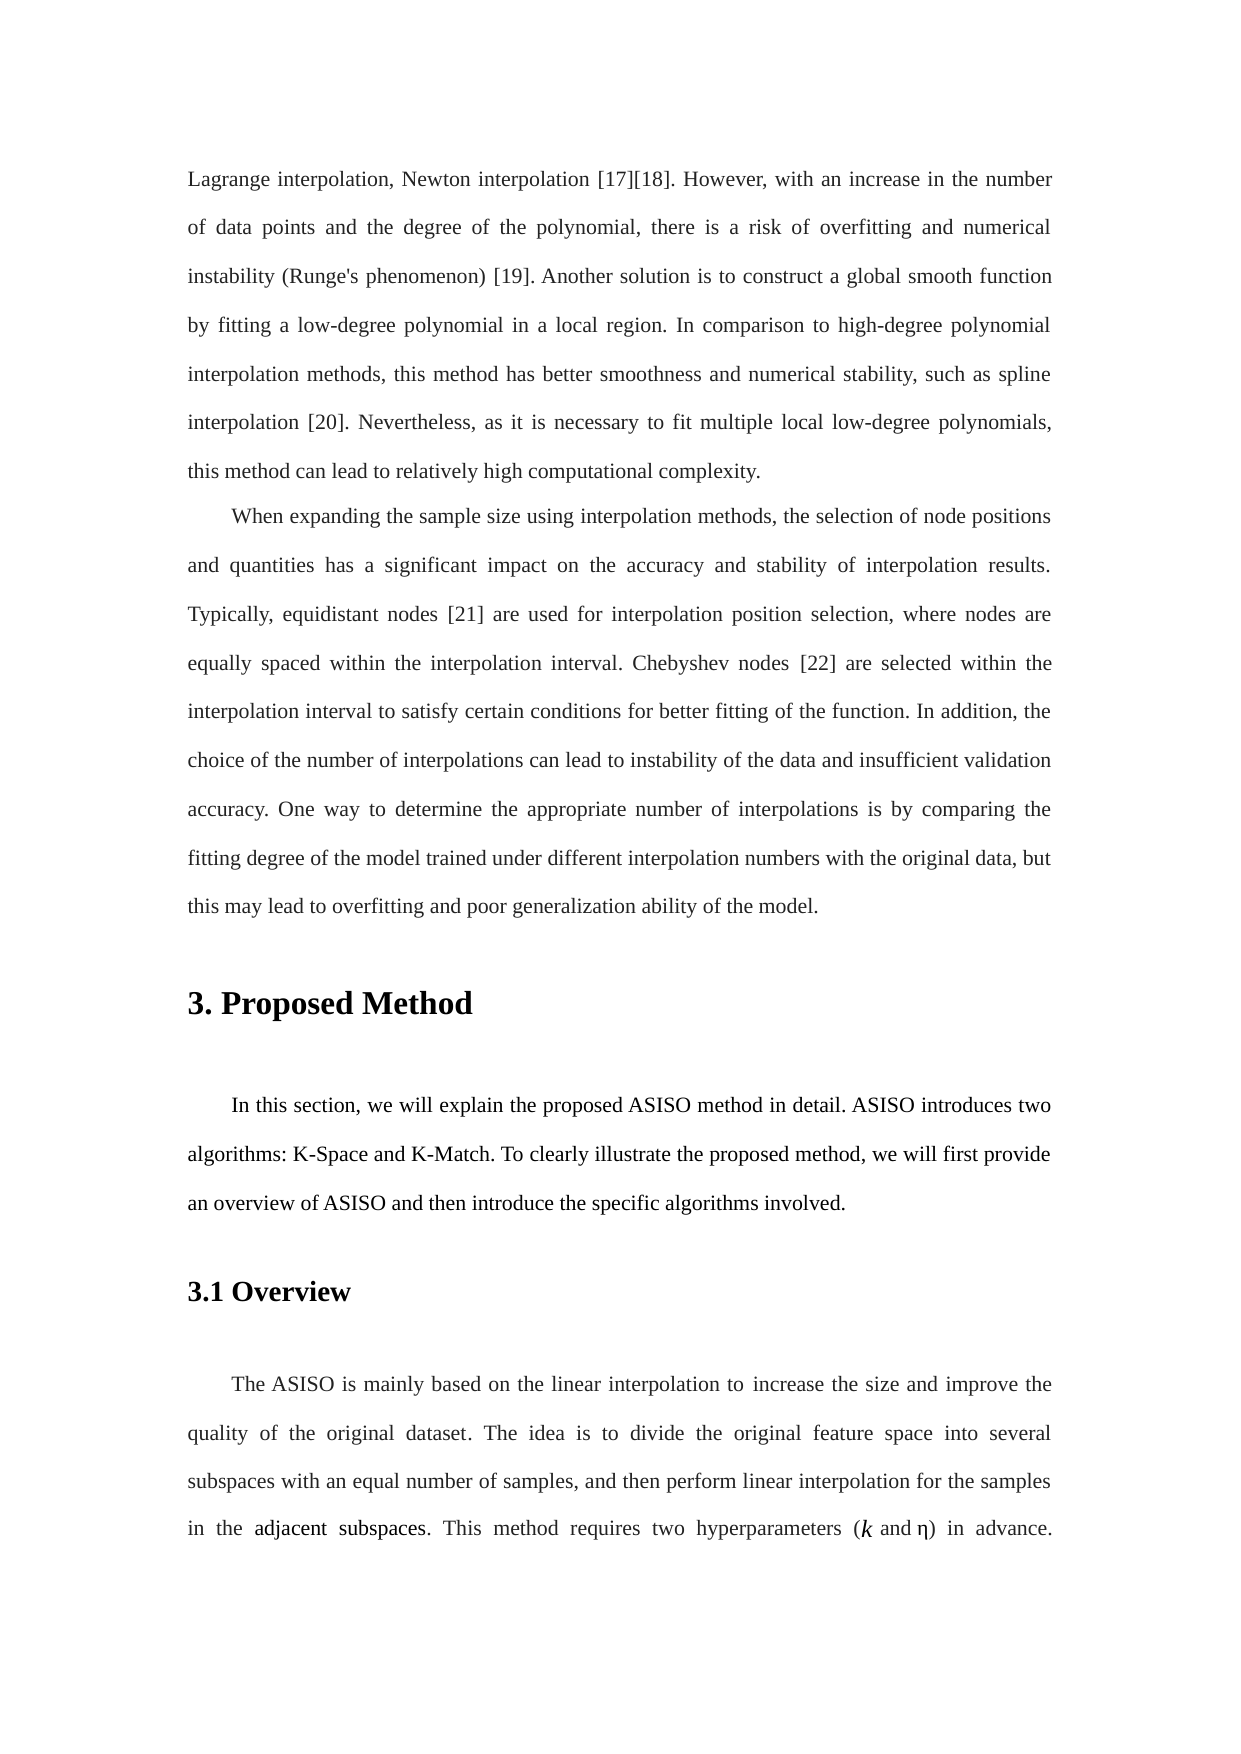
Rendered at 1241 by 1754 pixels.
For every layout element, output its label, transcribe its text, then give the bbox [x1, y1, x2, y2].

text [187, 162, 1053, 487]
subtitle 3. Proposed Method [187, 970, 1053, 1035]
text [187, 1367, 1053, 1546]
subtitle 3.1 Overview [187, 1258, 1053, 1323]
text In this section, we will explain the proposed ASISO method in detail. ASISO introduces two algorithms: K-Space and K-Match. To clearly illustrate the proposed method, we will first provide an overview of ASISO and then introduce the specific algorithms involved. [187, 1089, 1053, 1219]
text When expanding the sample size using interpolation methods, the selection of node positions and quantities has a significant impact on the accuracy and stability of interpolation results. Typically, equidistant nodes [21] are used for interpolation position selection, where nodes are equally spaced within the interpolation interval. Chebyshev nodes [22] are selected within the interpolation interval to satisfy certain conditions for better fitting of the function. In addition, the choice of the number of interpolations can lead to instability of the data and insufficient validation accuracy. One way to determine the appropriate number of interpolations is by comparing the fitting degree of the model trained under different interpolation numbers with the original data, but this may lead to overfitting and poor generalization ability of the model. [187, 499, 1053, 922]
